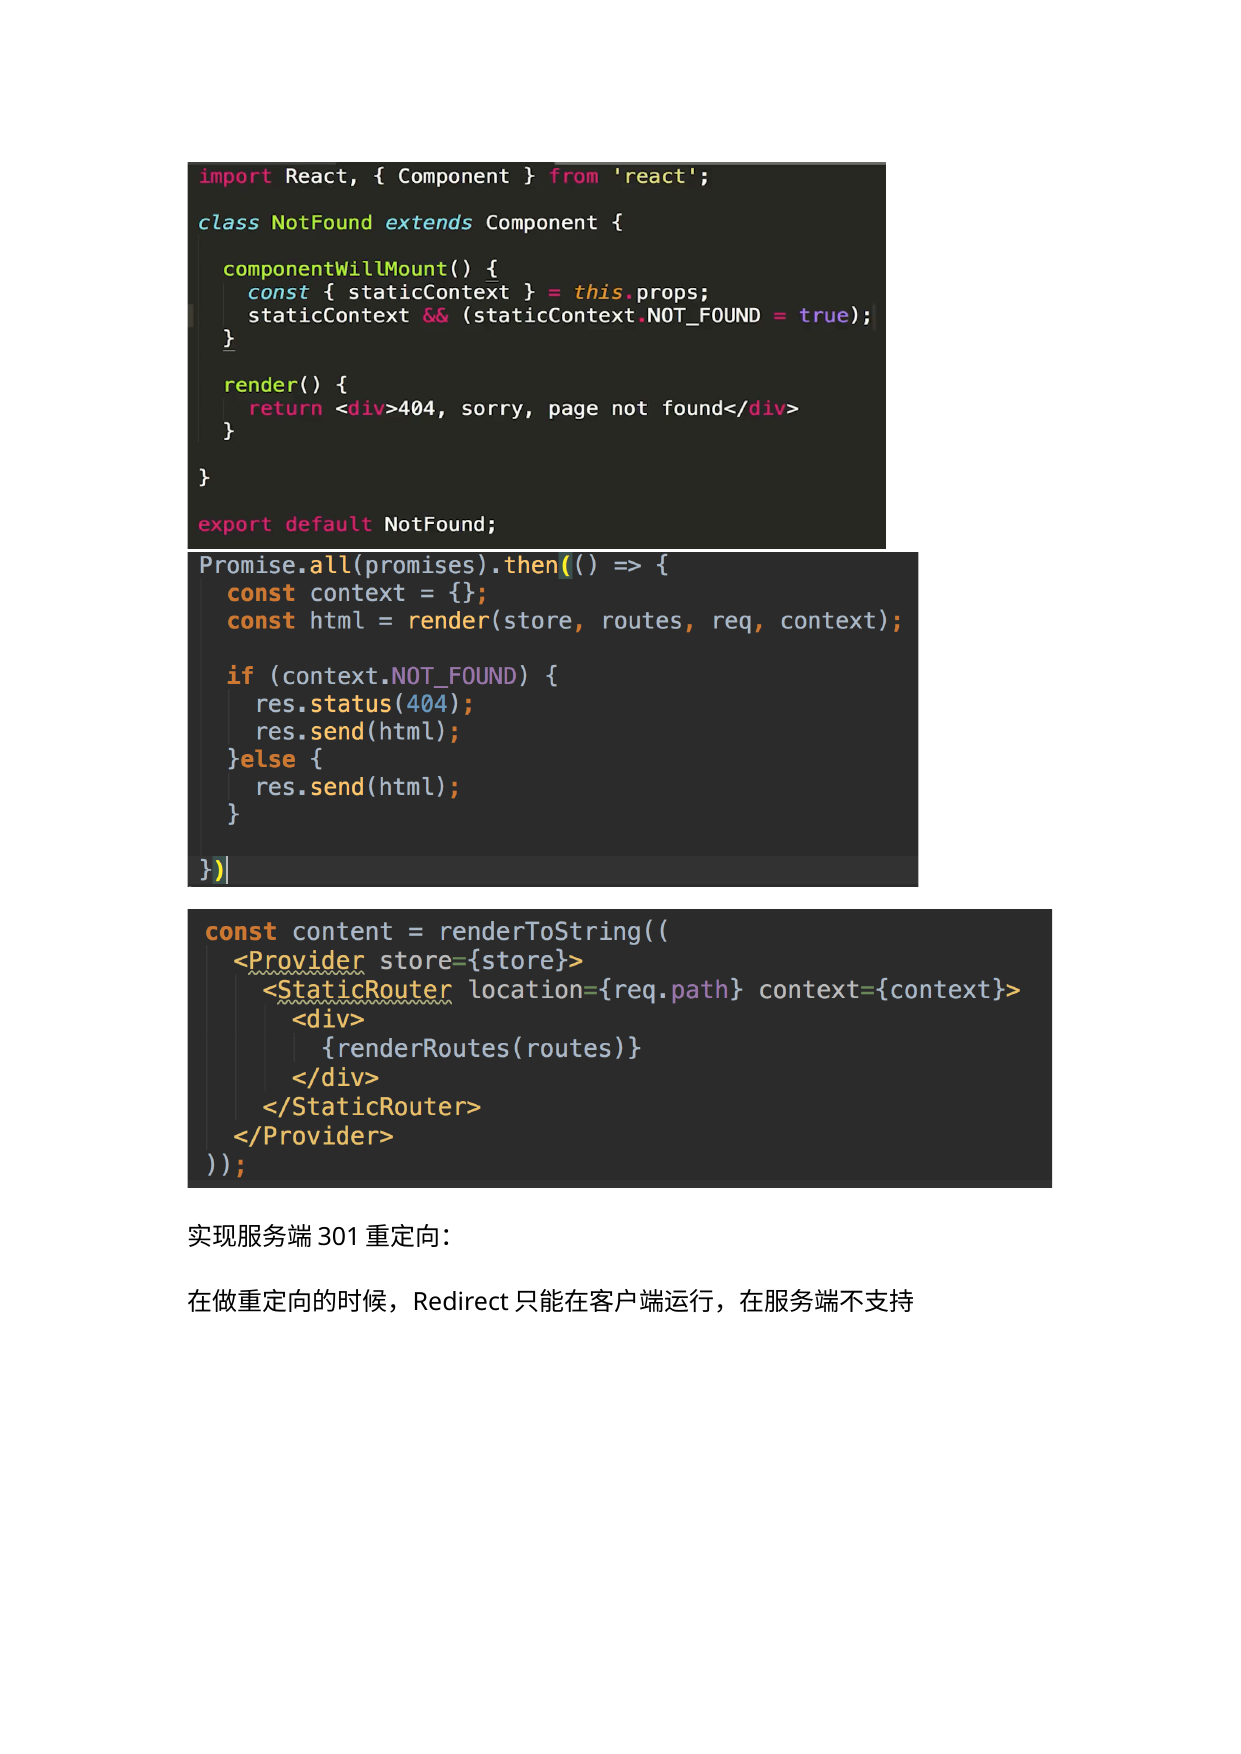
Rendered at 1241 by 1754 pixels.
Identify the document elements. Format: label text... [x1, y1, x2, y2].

picture [187, 552, 919, 887]
text 在做重定向的时候，Redirect只能在客户端运行，在服务端不支持 [187, 1267, 1053, 1332]
picture [187, 162, 886, 549]
text 实现服务端301重定向： [187, 1202, 1053, 1267]
picture [187, 909, 1053, 1188]
